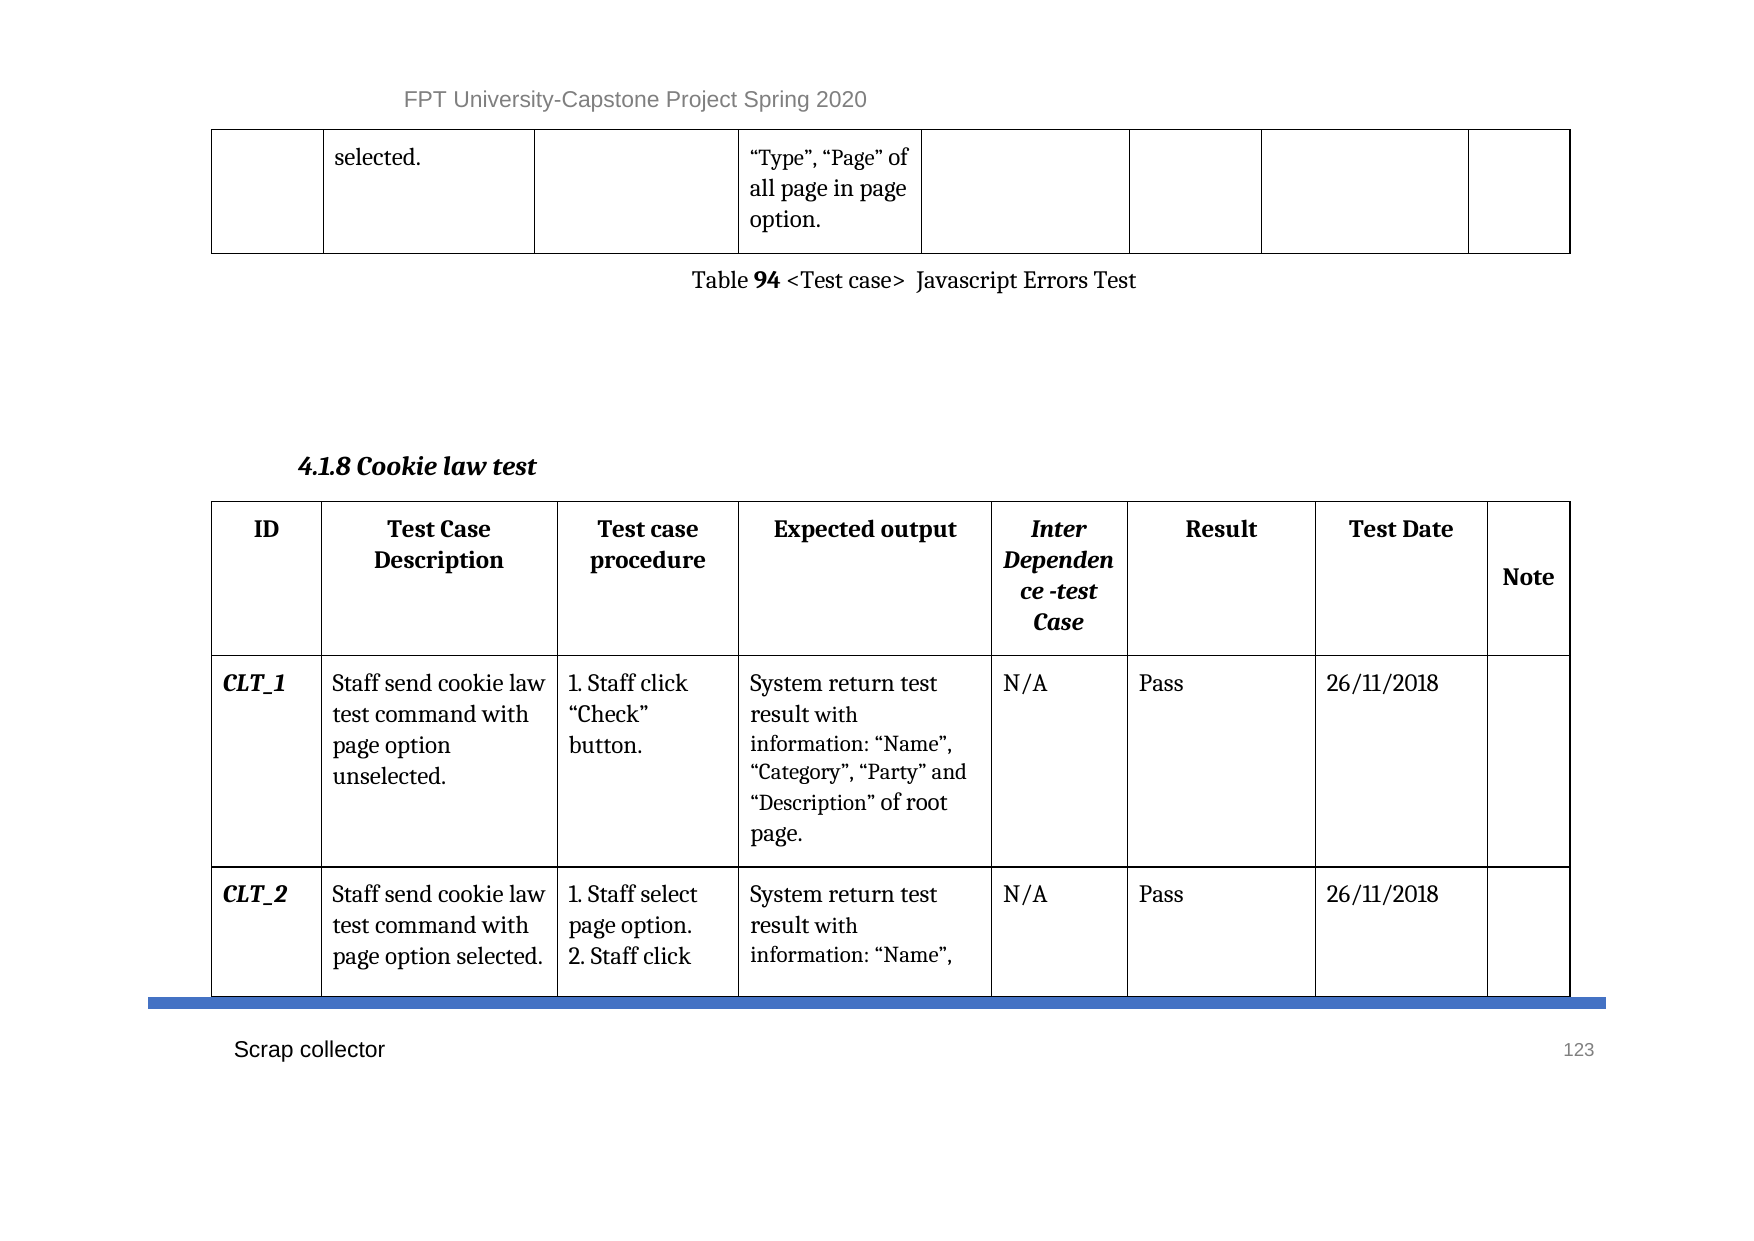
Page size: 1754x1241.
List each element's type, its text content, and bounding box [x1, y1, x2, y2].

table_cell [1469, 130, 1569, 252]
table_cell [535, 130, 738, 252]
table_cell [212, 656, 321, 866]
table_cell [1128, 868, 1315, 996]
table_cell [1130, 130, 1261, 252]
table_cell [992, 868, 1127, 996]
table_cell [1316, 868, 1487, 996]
text 4.1.8 Cookie law test [185, 451, 1606, 482]
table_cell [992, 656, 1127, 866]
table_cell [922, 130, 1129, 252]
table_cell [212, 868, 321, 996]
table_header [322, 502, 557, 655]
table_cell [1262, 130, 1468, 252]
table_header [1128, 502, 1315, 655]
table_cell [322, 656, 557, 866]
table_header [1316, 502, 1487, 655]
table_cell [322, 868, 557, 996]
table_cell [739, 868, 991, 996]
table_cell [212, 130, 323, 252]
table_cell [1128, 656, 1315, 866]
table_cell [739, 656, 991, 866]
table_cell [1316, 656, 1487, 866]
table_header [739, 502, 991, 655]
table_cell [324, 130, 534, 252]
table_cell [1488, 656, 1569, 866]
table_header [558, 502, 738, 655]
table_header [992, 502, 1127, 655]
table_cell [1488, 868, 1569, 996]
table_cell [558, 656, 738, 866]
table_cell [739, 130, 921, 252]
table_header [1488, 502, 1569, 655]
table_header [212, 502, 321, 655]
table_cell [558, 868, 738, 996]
